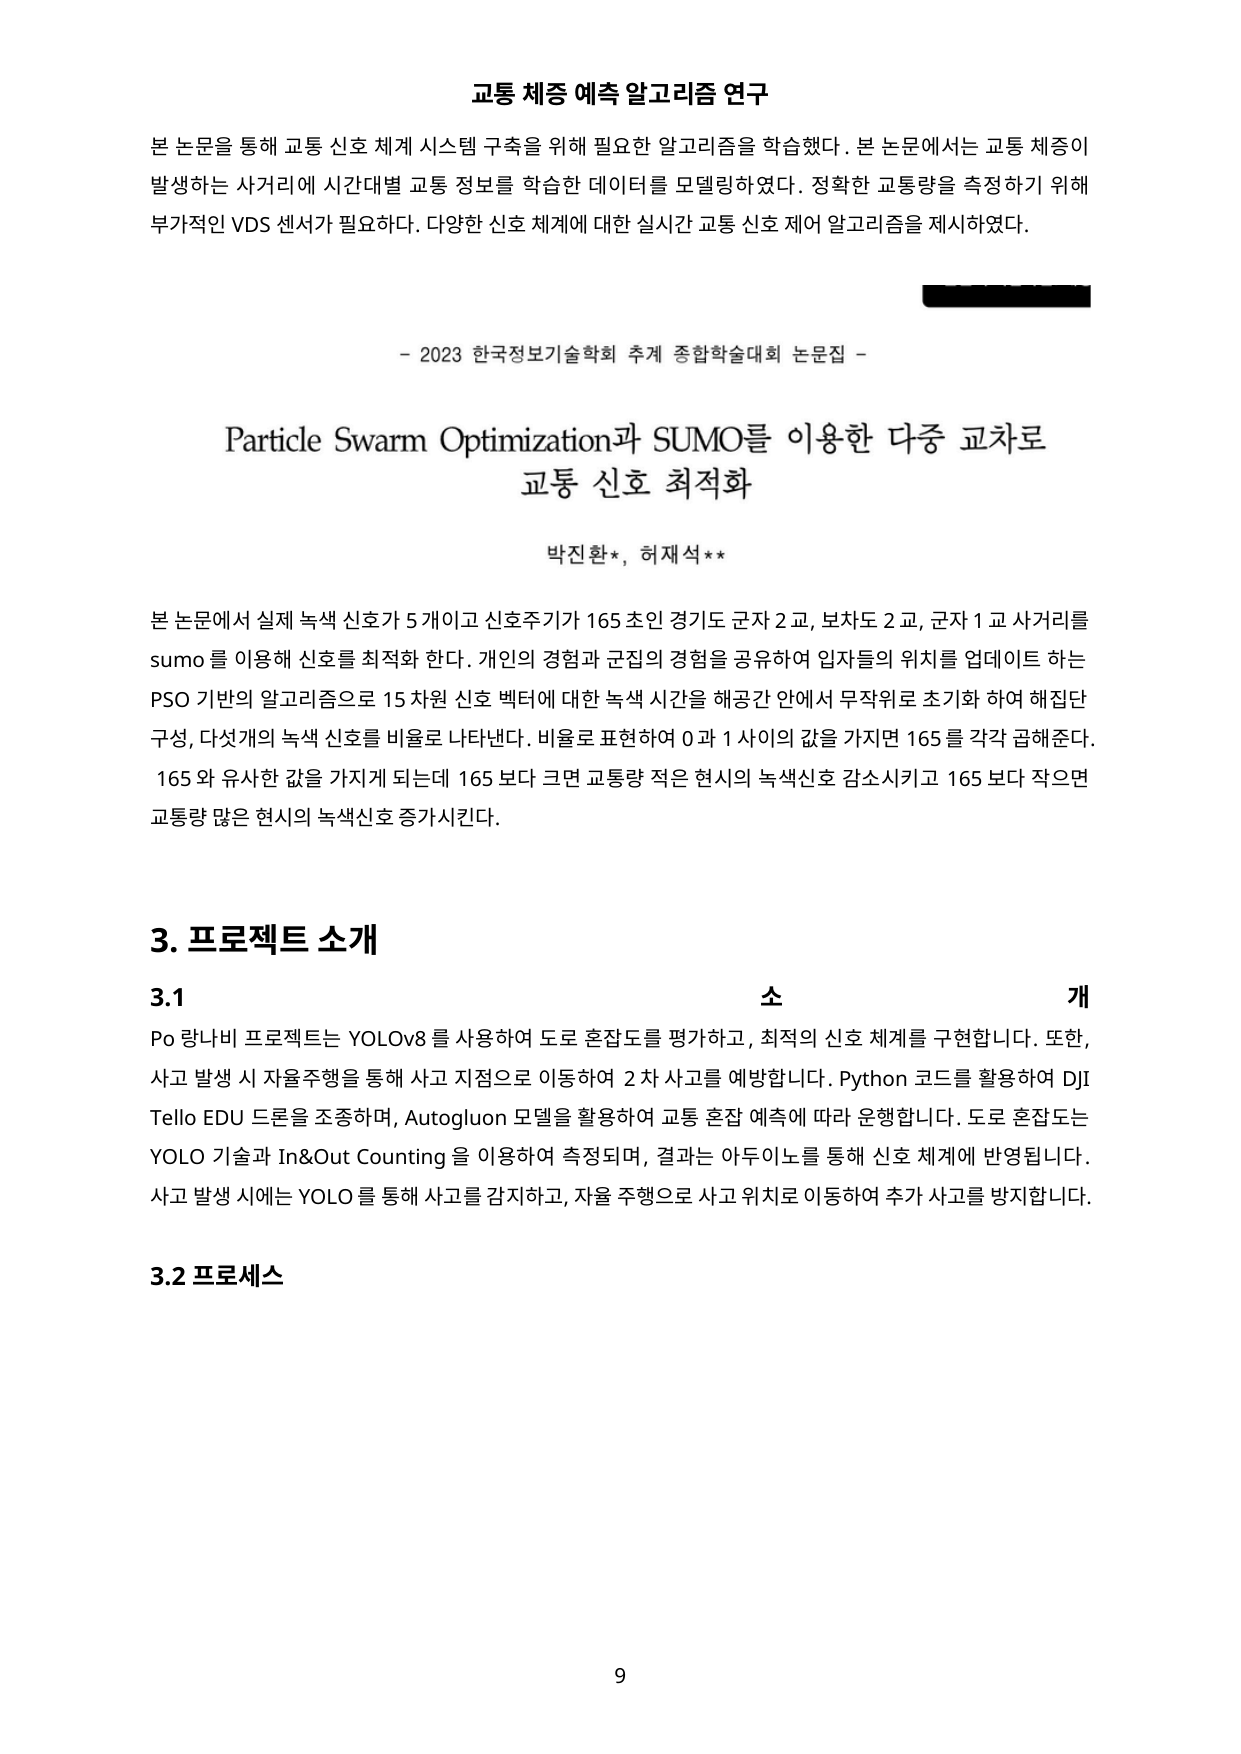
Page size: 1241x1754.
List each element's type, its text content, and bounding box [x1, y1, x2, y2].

text 3.1 소개 Po랑나비 프로젝트는 YOLOv8를 사용하여 도로 혼잡도를 평가하고, 최적의 신호 체계를 구현합니다. 또한, 사고 발생 시 자율주행을 통해 사고 지점으로 이동하여 2차 사고를 예방합니다. Python 코드를 활용하여 DJI Tello EDU 드론을 조종하며, Autogluon 모델을 활용하여 교통 혼잡 예측에 따라 운행합니다. 도로 혼잡도는 YOLO 기술과 In&Out Counting을 이용하여 측정되며, 결과는 아두이노를 통해 신호 체계에 반영됩니다. 사고 발생 시에는 YOLO를 통해 사고를 감지하고, 자율 주행으로 사고 위치로 이동하여 추가 사고를 방지합니다. [150, 977, 1090, 1210]
text 본 논문에서 실제 녹색 신호가 5개이고 신호주기가 165초인 경기도 군자2교, 보차도2교, 군자1교 사거리를 sumo를 이용해 신호를 최적화 한다. 개인의 경험과 군집의 경험을 공유하여 입자들의 위치를 업데이트 하는 PSO 기반의 알고리즘으로 15차원 신호 벡터에 대한 녹색 시간을 해공간 안에서 무작위로 초기화 하여 해집단 구성, 다섯개의 녹색 신호를 비율로 나타낸다. 비율로 표현하여 0과 1사이의 값을 가지면 165를 각각 곱해준다. 165와 유사한 값을 가지게 되는데 165보다 크면 교통량 적은 현시의 녹색신호 감소시키고 165보다 작으면 교통량 많은 현시의 녹색신호 증가시킨다. [150, 604, 1090, 831]
text 3.2 프로세스 [150, 1256, 1090, 1292]
picture [150, 285, 1091, 596]
text 본 논문을 통해 교통 신호 체계 시스템 구축을 위해 필요한 알고리즘을 학습했다. 본 논문에서는 교통 체증이 발생하는 사거리에 시간대별 교통 정보를 학습한 데이터를 모델링하였다. 정확한 교통량을 측정하기 위해 부가적인 VDS 센서가 필요하다. 다양한 신호 체계에 대한 실시간 교통 신호 제어 알고리즘을 제시하였다. [150, 130, 1090, 239]
text 교통 체증 예측 알고리즘 연구 [150, 75, 1090, 111]
text 3. 프로젝트 소개 [150, 914, 1090, 963]
